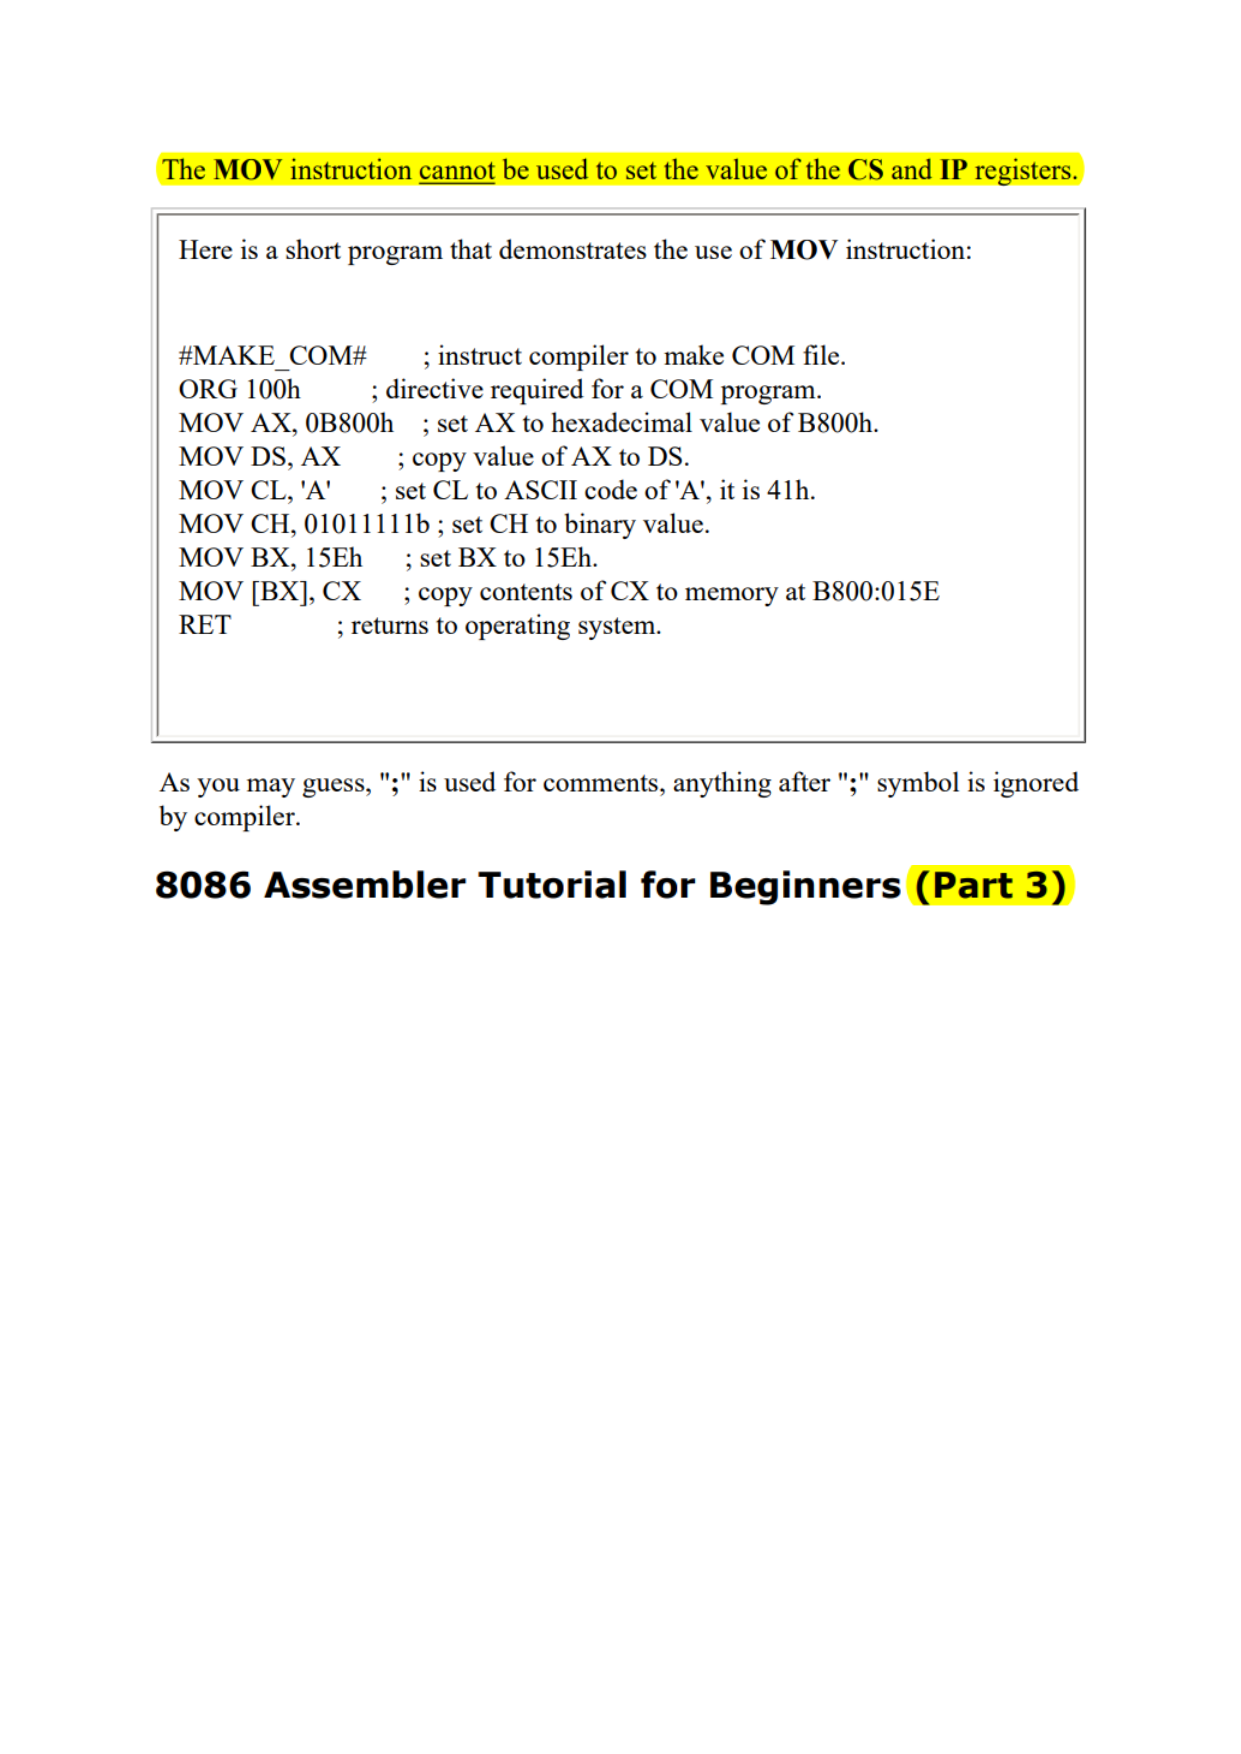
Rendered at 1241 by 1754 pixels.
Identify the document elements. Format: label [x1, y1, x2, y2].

picture [150, 205, 1091, 747]
picture [150, 865, 1091, 916]
picture [150, 765, 1091, 846]
picture [150, 150, 1091, 187]
